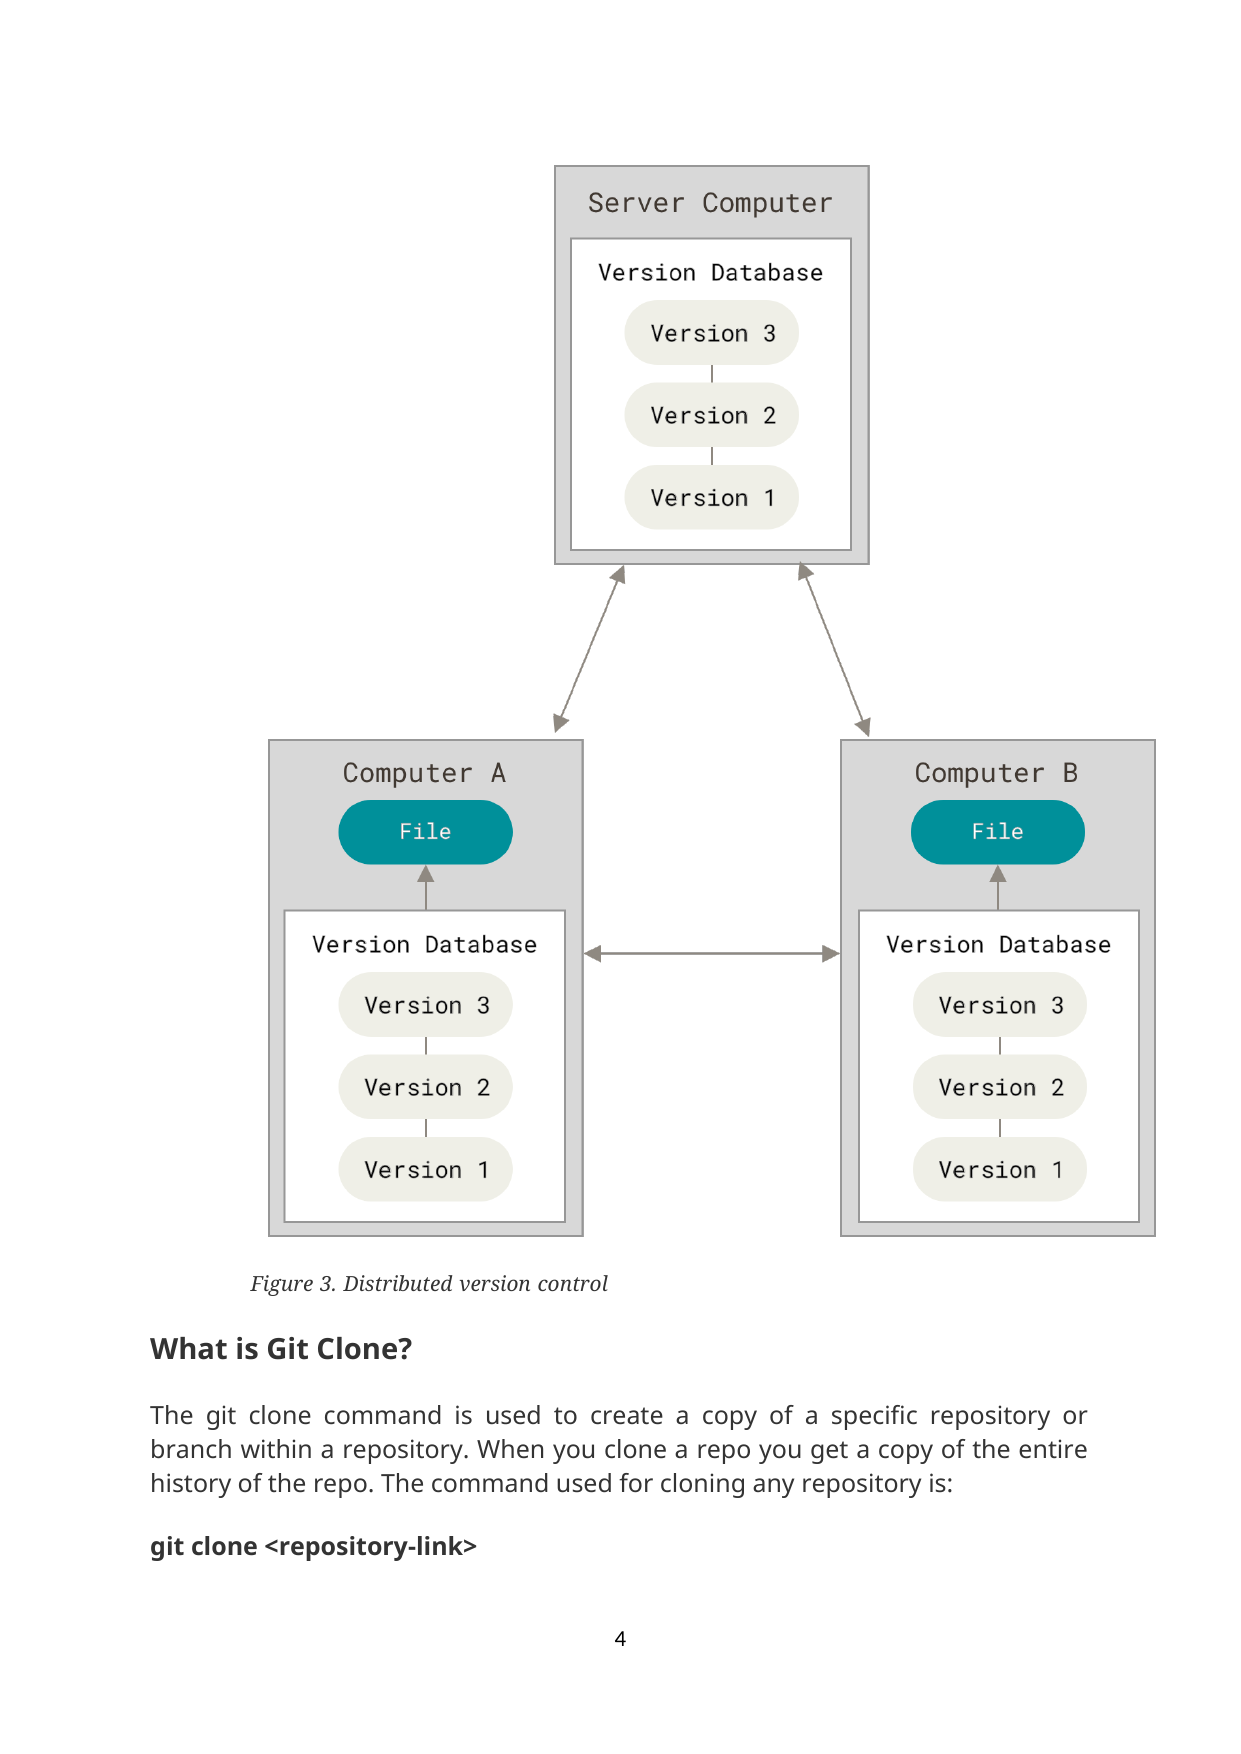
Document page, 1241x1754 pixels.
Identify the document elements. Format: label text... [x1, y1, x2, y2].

text git clone <repository-link> [150, 1529, 1090, 1563]
text What is Git Clone? [150, 1328, 1090, 1368]
picture [250, 150, 1173, 1254]
text The git clone command is used to create a copy of a specific repository or branch within a repository. When you clone a repo you get a copy of the entire history of the repo. The command used for cloning any repository is: [150, 1397, 1090, 1499]
text Figure 3. Distributed version control [250, 1269, 1090, 1297]
